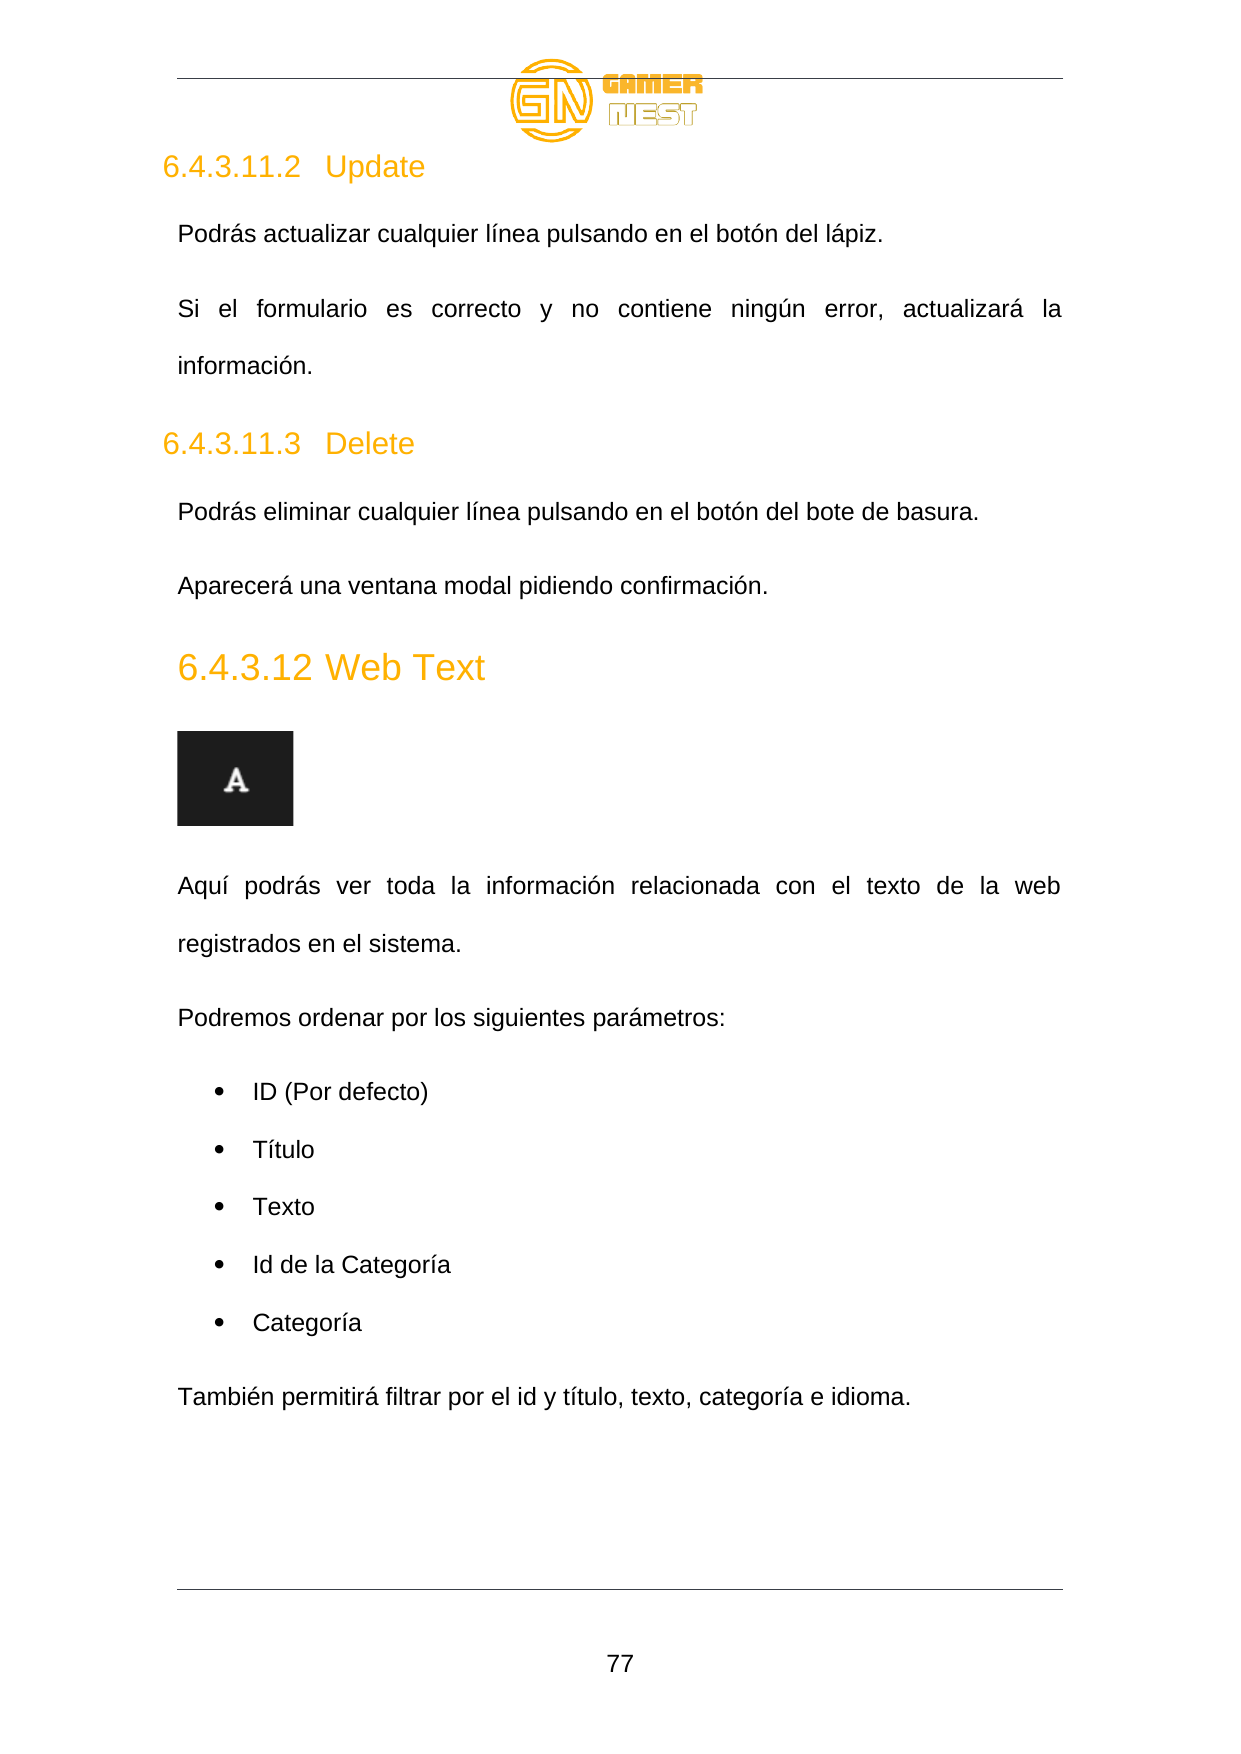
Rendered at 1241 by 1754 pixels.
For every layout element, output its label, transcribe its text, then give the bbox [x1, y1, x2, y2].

list Id de la Categoría [215, 1250, 1063, 1279]
list Texto [215, 1192, 1063, 1221]
text También permitirá filtrar por el id y título, texto, categoría e idioma. [177, 1382, 1063, 1411]
text Podrás actualizar cualquier línea pulsando en el botón del lápiz. [177, 219, 1063, 248]
subtitle Delete [162, 425, 1063, 461]
list ID (Por defecto) [215, 1077, 1063, 1106]
text Aparecerá una ventana modal pidiendo confirmación. [177, 571, 1063, 600]
subtitle Web Text [177, 646, 1063, 689]
text Podremos ordenar por los siguientes parámetros: [177, 1003, 1063, 1031]
picture [501, 53, 739, 78]
picture [177, 731, 294, 826]
text Aquí podrás ver toda la información relacionada con el texto de la web registrados en el sistema. [177, 871, 1063, 957]
text Si el formulario es correcto y no contiene ningún error, actualizará la información. [177, 294, 1063, 380]
list Categoría [215, 1308, 1063, 1337]
picture [501, 79, 739, 146]
text Podrás eliminar cualquier línea pulsando en el botón del bote de basura. [177, 497, 1063, 526]
list Título [215, 1134, 1063, 1163]
subtitle Update [162, 148, 1063, 183]
